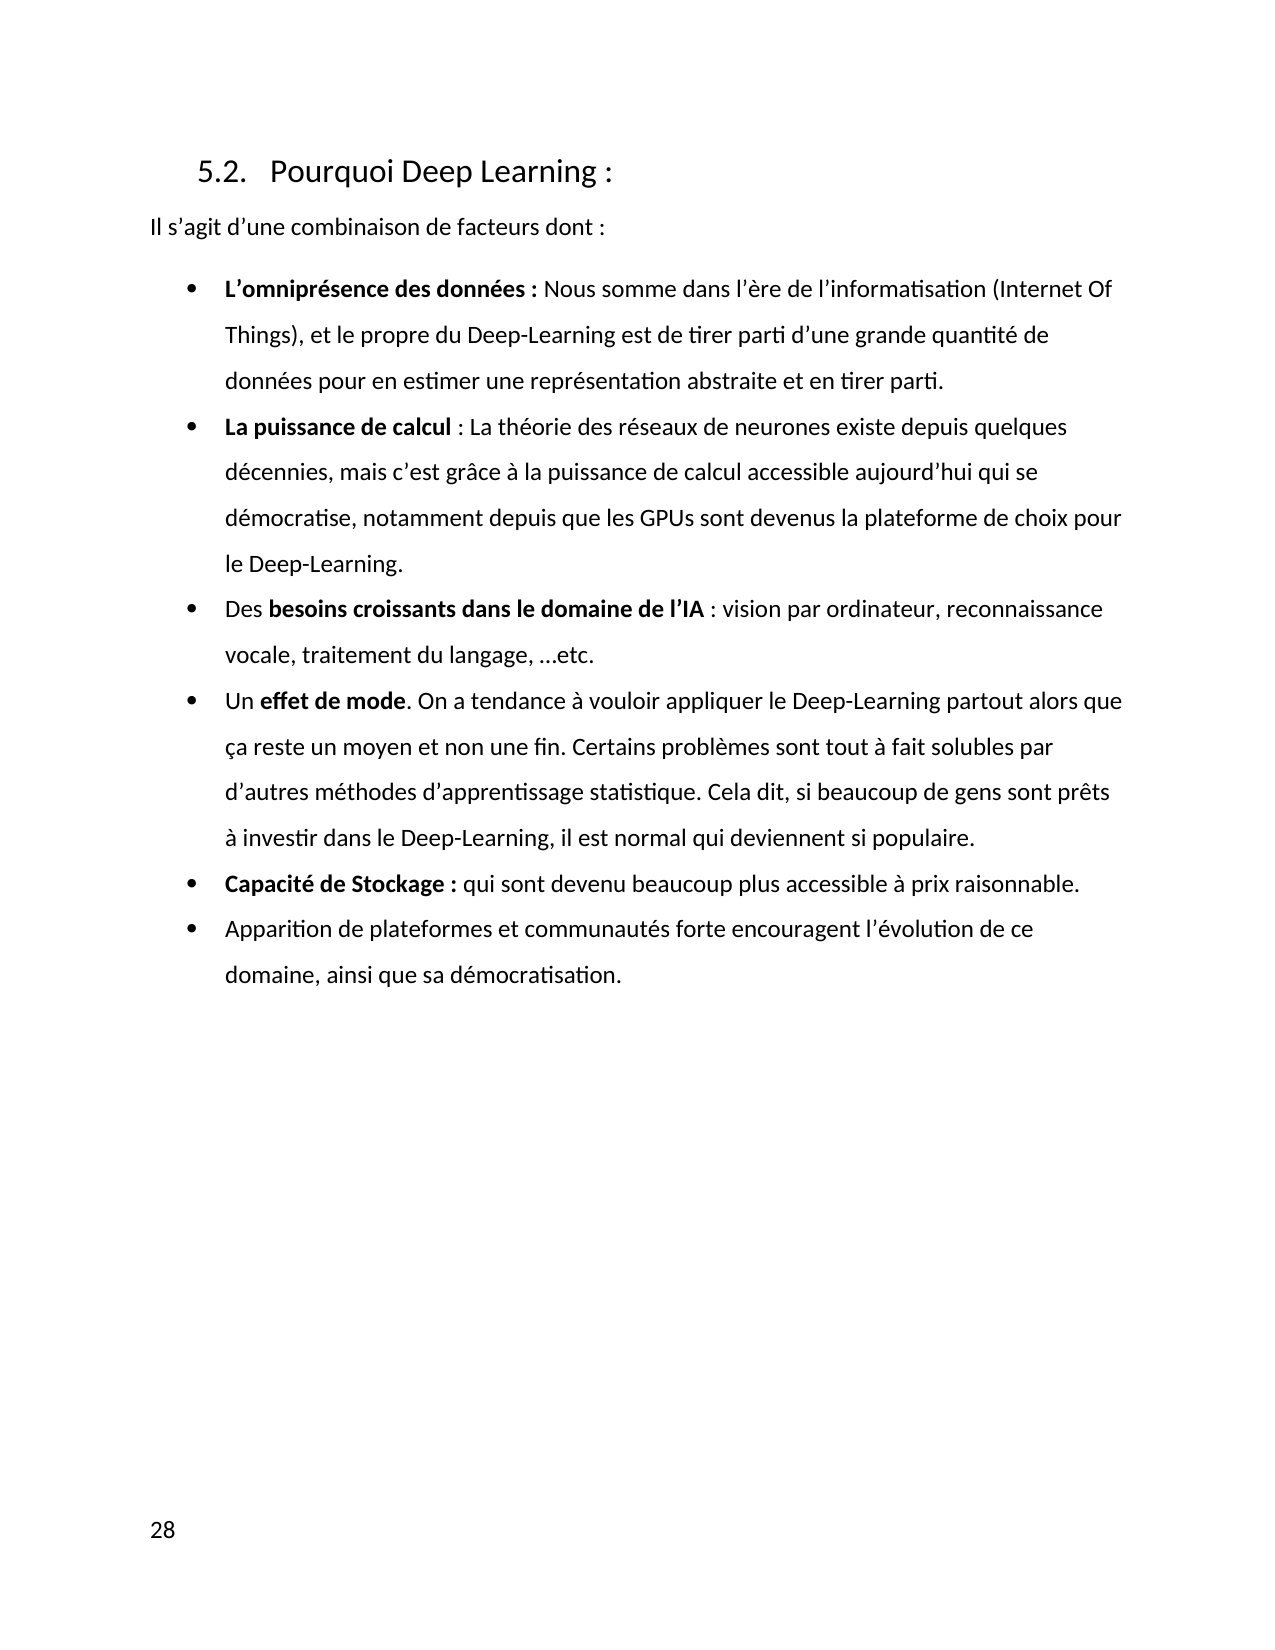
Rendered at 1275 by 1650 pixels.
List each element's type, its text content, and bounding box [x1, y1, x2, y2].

subtitle Pourquoi Deep Learning : [197, 150, 1125, 191]
list Des besoins croissants dans le domaine de l’IA : vision par ordinateur, reconnaissance vocale, traitement du langage, …etc. [187, 593, 1125, 670]
list Capacité de Stockage : qui sont devenu beaucoup plus accessible à prix raisonnable. [187, 868, 1125, 898]
list Un effet de mode. On a tendance à vouloir appliquer le Deep-Learning partout alors que ça reste un moyen et non une fin. Certains problèmes sont tout à fait solubles par d’autres méthodes d’apprentissage statistique. Cela dit, si beaucoup de gens sont prêts à investir dans le Deep-Learning, il est normal qui deviennent si populaire. [187, 685, 1125, 853]
list La puissance de calcul : La théorie des réseaux de neurones existe depuis quelques décennies, mais c’est grâce à la puissance de calcul accessible aujourd’hui qui se démocratise, notamment depuis que les GPUs sont devenus la plateforme de choix pour le Deep-Learning. [187, 411, 1125, 578]
list L’omniprésence des données : Nous somme dans l’ère de l’informatisation (Internet Of Things), et le propre du Deep-Learning est de tirer parti d’une grande quantité de données pour en estimer une représentation abstraite et en tirer parti. [187, 273, 1125, 395]
list Apparition de plateformes et communautés forte encouragent l’évolution de ce domaine, ainsi que sa démocratisation. [187, 914, 1125, 990]
text Il s’agit d’une combinaison de facteurs dont : [150, 211, 1125, 242]
